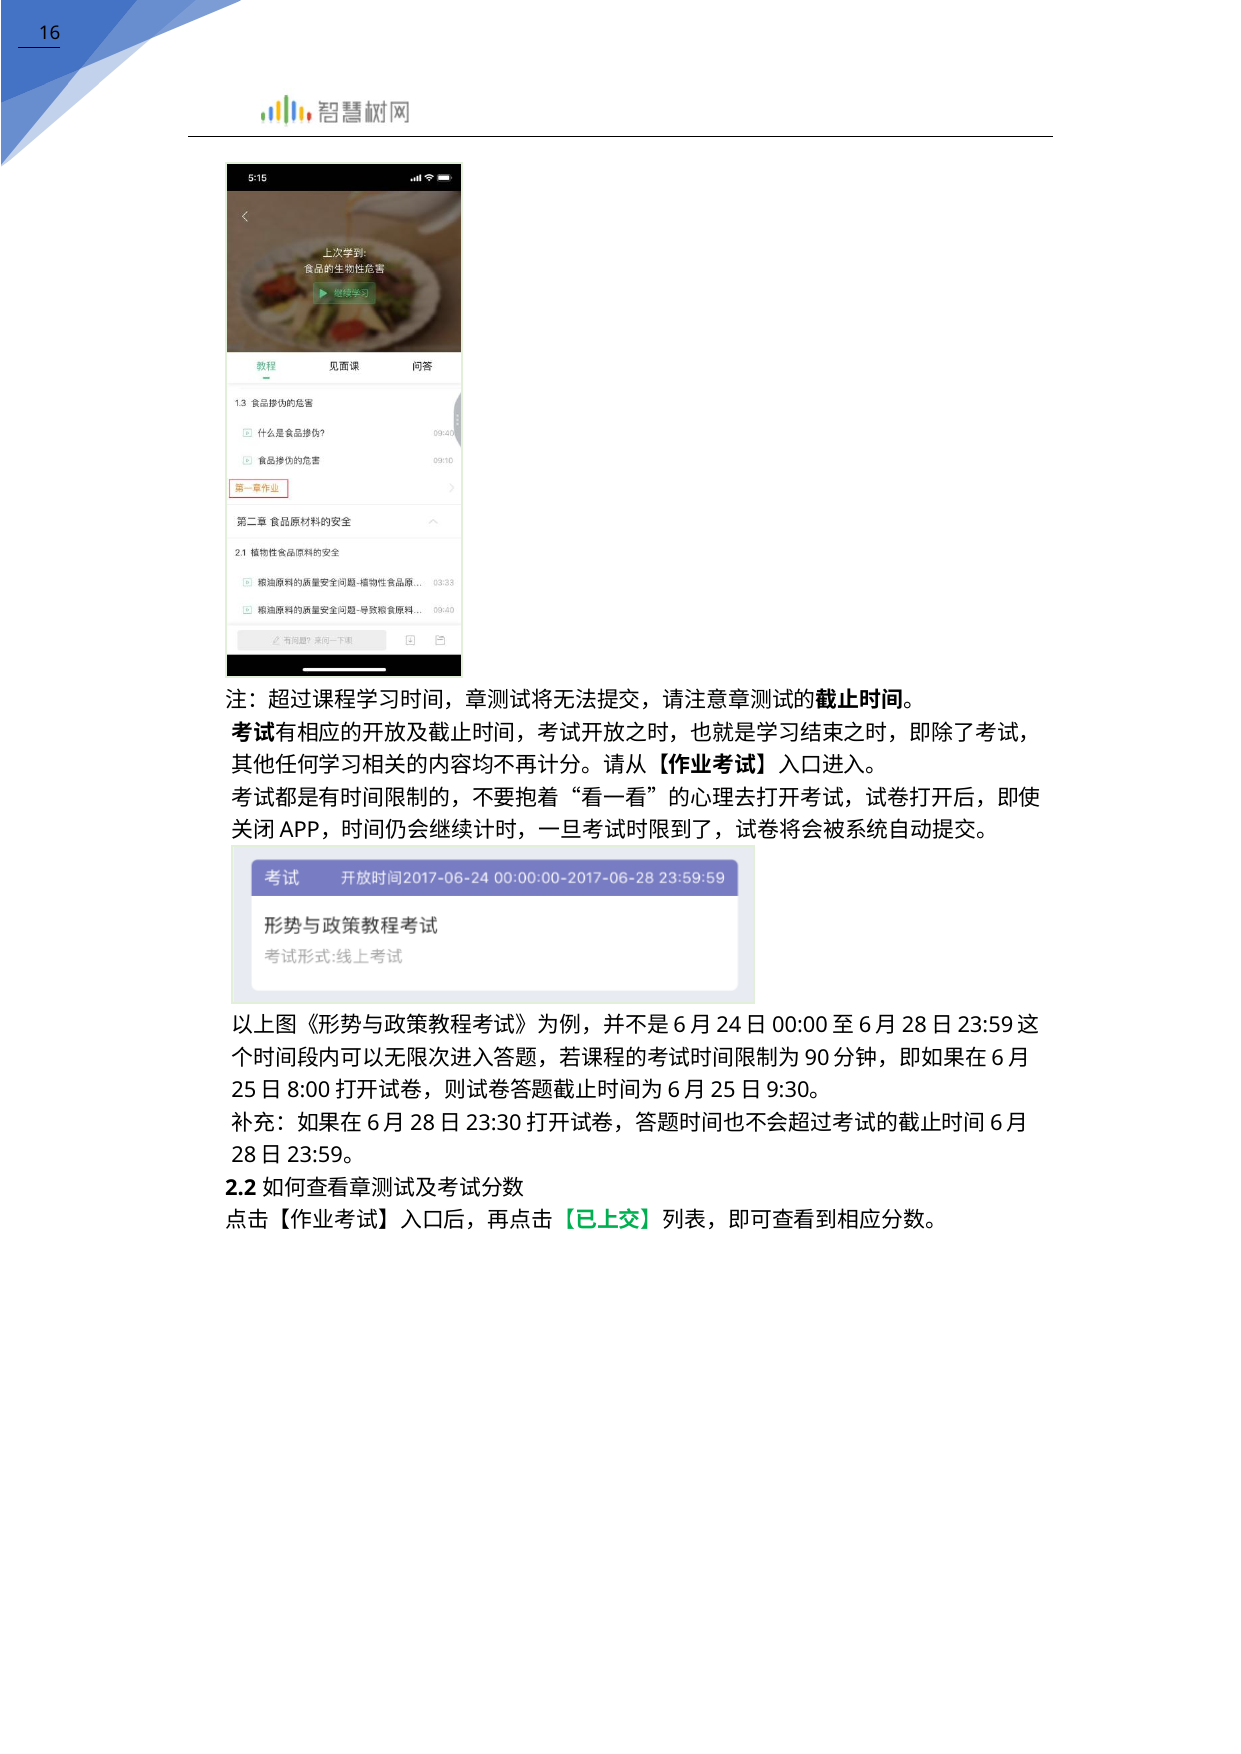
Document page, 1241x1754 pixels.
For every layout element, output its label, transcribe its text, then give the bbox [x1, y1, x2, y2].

text 点击【作业考试】入口后，再点击【已上交】列表，即可查看到相应分数。 [187, 1202, 1053, 1234]
list 注：超过课程学习时间，章测试将无法提交，请注意章测试的截止时间。 [225, 682, 1053, 714]
picture [227, 164, 461, 676]
picture [250, 88, 417, 134]
text 考试有相应的开放及截止时间，考试开放之时，也就是学习结束之时，即除了考试，其他任何学习相关的内容均不再计分。请从【作业考试】入口进入。 [231, 714, 1053, 779]
text 补充：如果在6月28日23:30打开试卷，答题时间也不会超过考试的截止时间6月28日23:59。 [231, 1104, 1053, 1169]
picture [1, 0, 243, 168]
text 以上图《形势与政策教程考试》为例，并不是6月24日00:00至6月28日23:59这个时间段内可以无限次进入答题，若课程的考试时间限制为90分钟，即如果在6月25日8:00打开试卷，则试卷答题截止时间为6月25日9:30。 [231, 1007, 1053, 1104]
text 2.2 如何查看章测试及考试分数 [187, 1169, 1053, 1202]
text 考试都是有时间限制的，不要抱着“看一看”的心理去打开考试，试卷打开后，即使关闭APP，时间仍会继续计时，一旦考试时限到了，试卷将会被系统自动提交。 [231, 779, 1053, 844]
picture [233, 847, 753, 1002]
